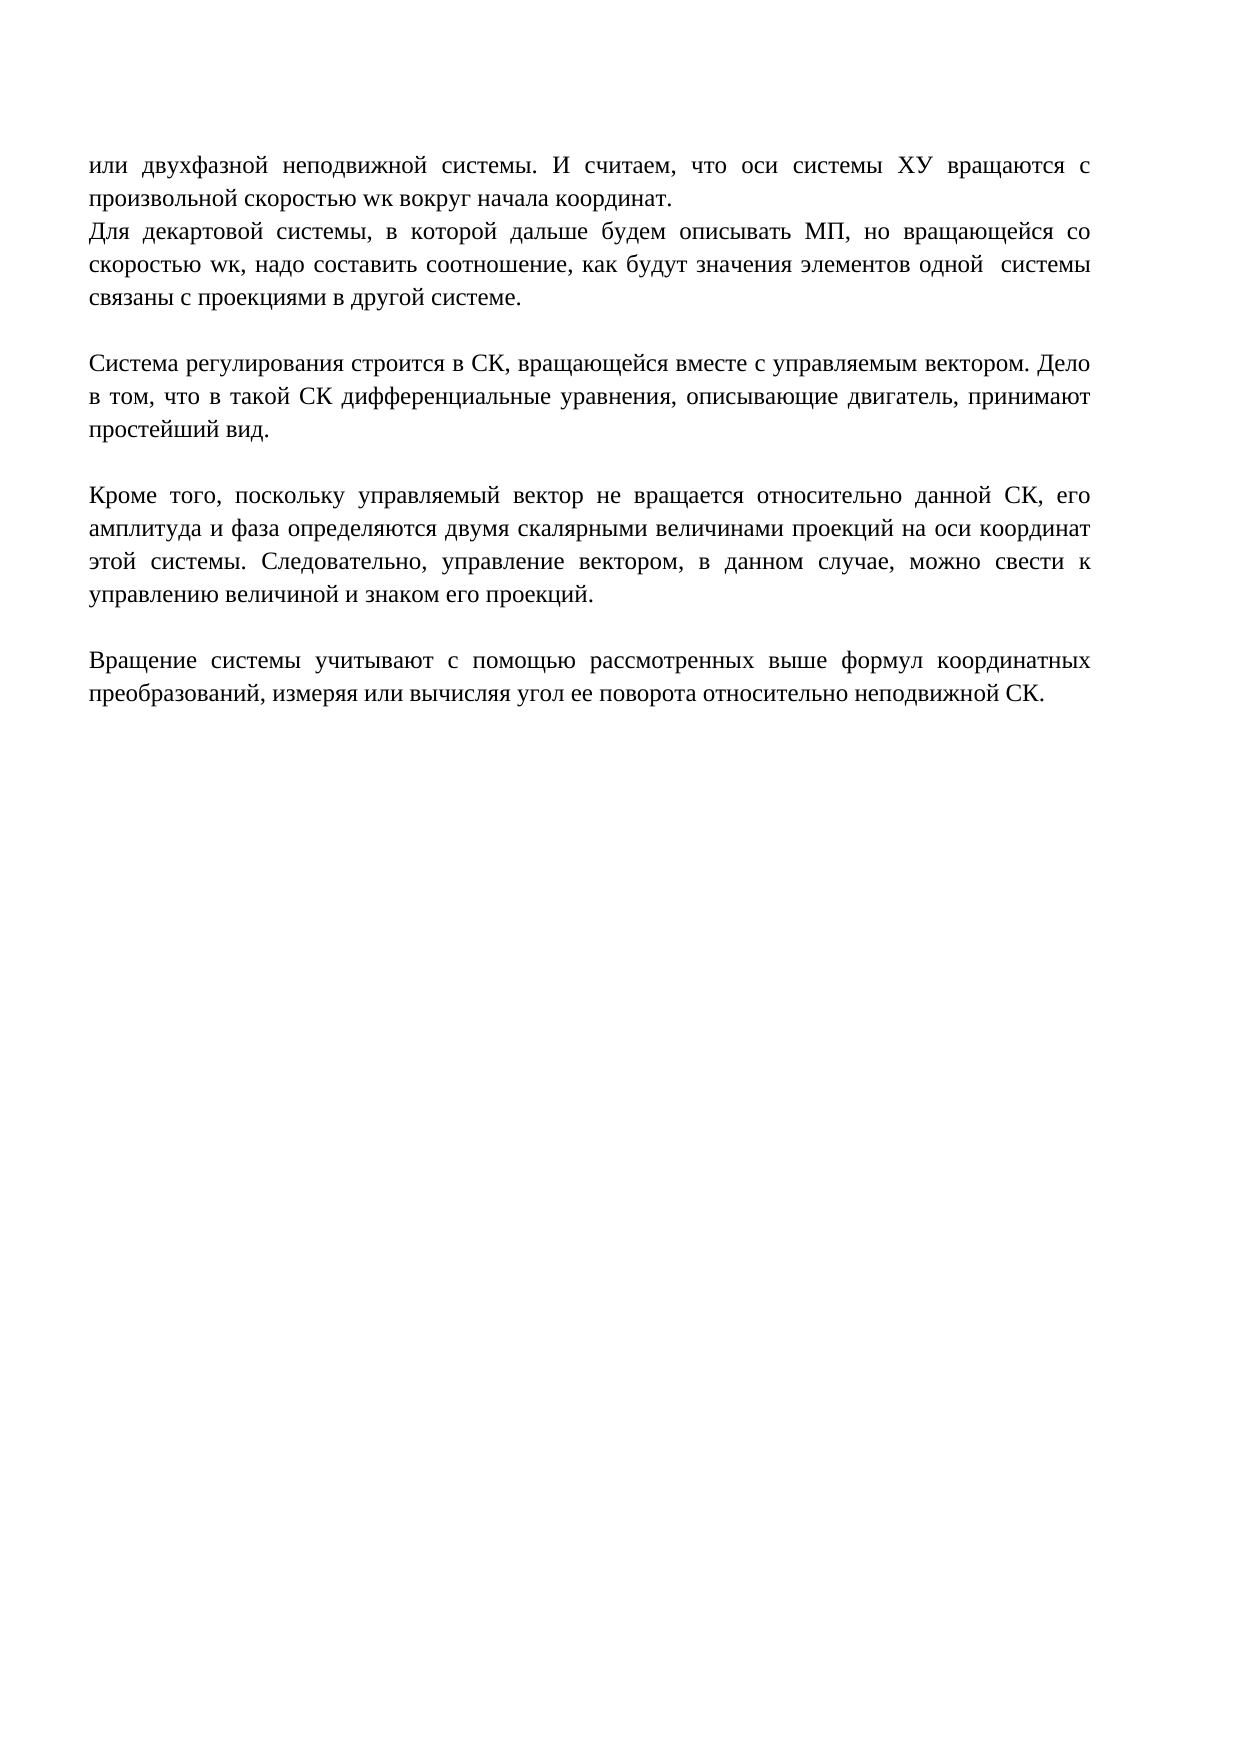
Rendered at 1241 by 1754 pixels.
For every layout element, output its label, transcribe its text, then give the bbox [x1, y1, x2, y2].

text Система регулирования строится в СК, вращающейся вместе с управляемым вектором. Дело в том, что в такой СК дифференциальные уравнения, описывающие двигатель, принимают простейший вид. [88, 348, 1092, 443]
text Кроме того, поскольку управляемый вектор не вращается относительно данной СК, его амплитуда и фаза определяются двумя скалярными величинами проекций на оси координат этой системы. Следовательно, управление вектором, в данном случае, можно свести к управлению величиной и знаком его проекций. [88, 480, 1092, 608]
text Вращение системы учитывают с помощью рассмотренных выше формул координатных преобразований, измеряя или вычисляя угол ее поворота относительно неподвижной СК. [88, 645, 1092, 707]
text Для декартовой системы, в которой дальше будем описывать МП, но вращающейся со скоростью wк, надо составить соотношение, как будут значения элементов одной системы связаны с проекциями в другой системе. [88, 216, 1092, 311]
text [88, 150, 1092, 212]
